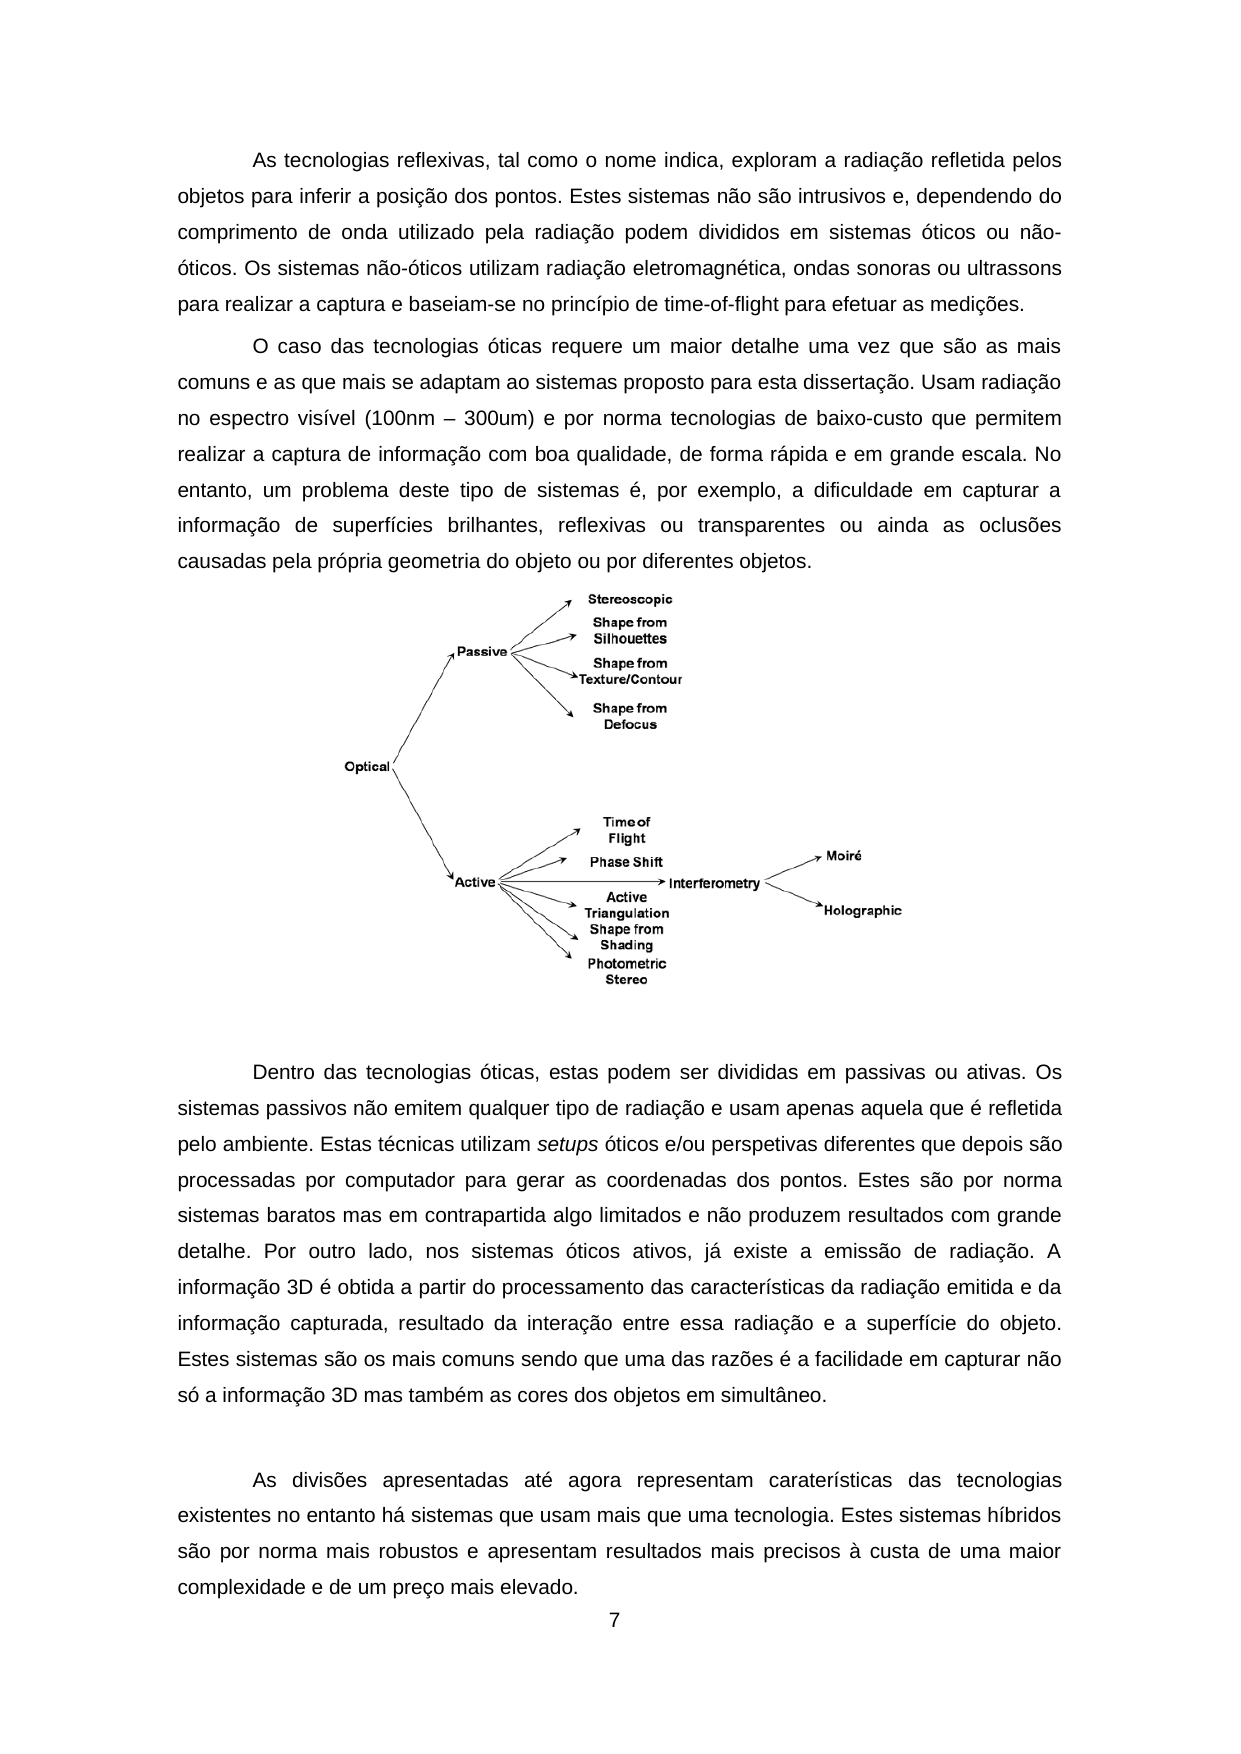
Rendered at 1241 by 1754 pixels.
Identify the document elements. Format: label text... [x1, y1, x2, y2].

text Dentro das tecnologias óticas, estas podem ser divididas em passivas ou ativas. Os sistemas passivos não emitem qualquer tipo de radiação e usam apenas aquela que é refletida pelo ambiente. Estas técnicas utilizam setups óticos e/ou perspetivas diferentes que depois são processadas por computador para gerar as coordenadas dos pontos. Estes são por norma sistemas baratos mas em contrapartida algo limitados e não produzem resultados com grande detalhe. Por outro lado, nos sistemas óticos ativos, já existe a emissão de radiação. A informação 3D é obtida a partir do processamento das características da radiação emitida e da informação capturada, resultado da interação entre essa radiação e a superfície do objeto. Estes sistemas são os mais comuns sendo que uma das razões é a facilidade em capturar não só a informação 3D mas também as cores dos objetos em simultâneo. [177, 1059, 1063, 1407]
text As tecnologias reflexivas, tal como o nome indica, exploram a radiação refletida pelos objetos para inferir a posição dos pontos. Estes sistemas não são intrusivos e, dependendo do comprimento de onda utilizado pela radiação podem divididos em sistemas óticos ou não-óticos. Os sistemas não-óticos utilizam radiação eletromagnética, ondas sonoras ou ultrassons para realizar a captura e baseiam-se no princípio de time-of-flight para efetuar as medições. [177, 148, 1063, 315]
text As divisões apresentadas até agora representam caraterísticas das tecnologias existentes no entanto há sistemas que usam mais que uma tecnologia. Estes sistemas híbridos são por norma mais robustos e apresentam resultados mais precisos à custa de uma maior complexidade e de um preço mais elevado. [177, 1467, 1063, 1599]
text O caso das tecnologias óticas requere um maior detalhe uma vez que são as mais comuns e as que mais se adaptam ao sistemas proposto para esta dissertação. Usam radiação no espectro visível (100nm – 300um) e por norma tecnologias de baixo-custo que permitem realizar a captura de informação com boa qualidade, de forma rápida e em grande escala. No entanto, um problema deste tipo de sistemas é, por exemplo, a dificuldade em capturar a informação de superfícies brilhantes, reflexivas ou transparentes ou ainda as oclusões causadas pela própria geometria do objeto ou por diferentes objetos. [177, 334, 1063, 573]
picture [286, 591, 960, 988]
